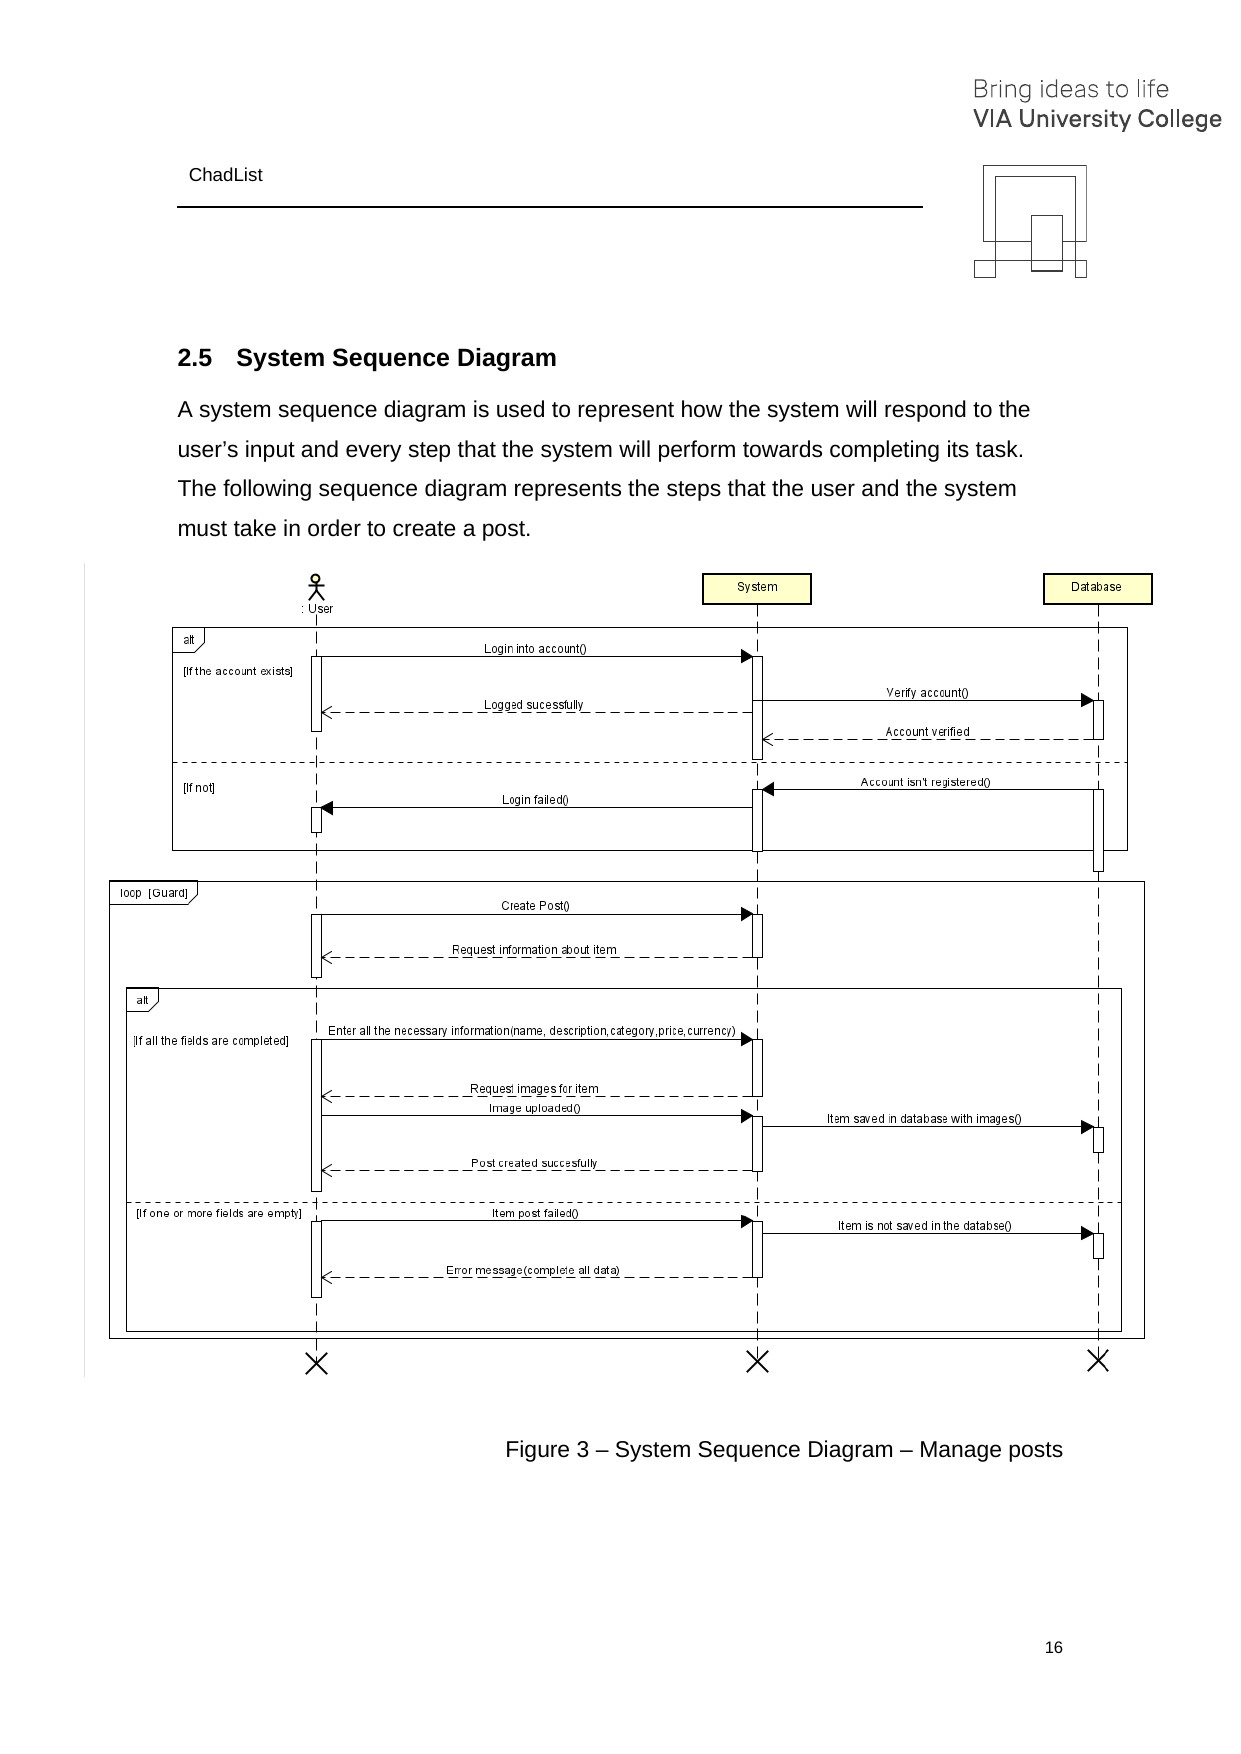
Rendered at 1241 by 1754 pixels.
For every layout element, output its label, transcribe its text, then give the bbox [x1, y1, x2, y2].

text The following sequence diagram represents the steps that the user and the system must take in order to create a post. [177, 475, 1063, 541]
picture [81, 563, 1155, 1376]
subtitle System Sequence Diagram [177, 340, 1063, 371]
text A system sequence diagram is used to represent how the system will respond to the user’s input and every step that the system will perform towards completing its task. [177, 396, 1063, 462]
text Figure 3 – System Sequence Diagram – Manage posts [177, 1436, 1063, 1462]
